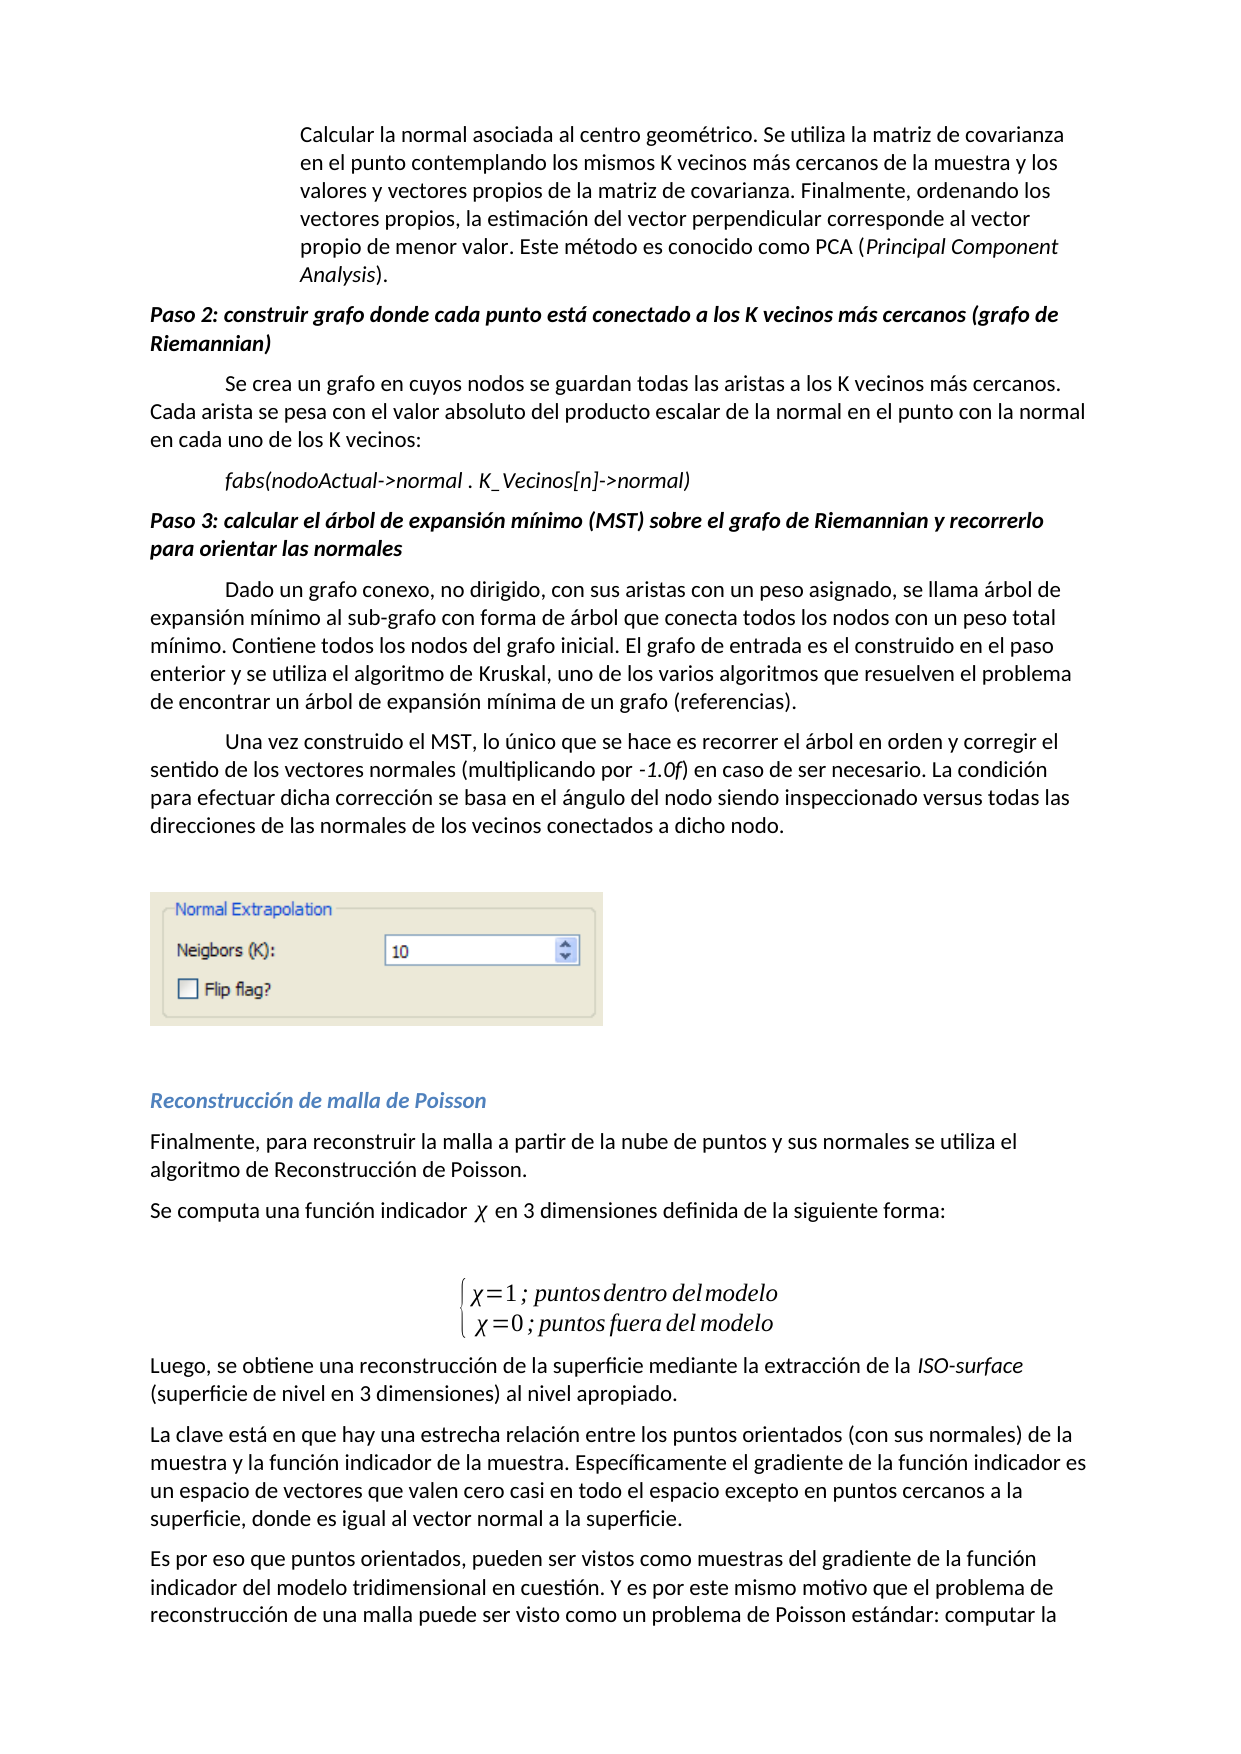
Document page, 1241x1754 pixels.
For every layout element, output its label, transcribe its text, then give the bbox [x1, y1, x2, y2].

text La clave está en que hay una estrecha relación entre los puntos orientados (con sus normales) de la muestra y la función indicador de la muestra. Específicamente el gradiente de la función indicador es un espacio de vectores que valen cero casi en todo el espacio excepto en puntos cercanos a la superficie, donde es igual al vector normal a la superficie. [150, 1420, 1090, 1532]
text Se computa una función indicador en 3 dimensiones definida de la siguiente forma: [150, 1196, 1090, 1224]
subtitle Reconstrucción de malla de Poisson [150, 1087, 1090, 1115]
picture [150, 892, 603, 1026]
text fabs(nodoActual->normal . K_Vecinos[n]->normal) [150, 466, 1090, 494]
text Paso 3: calcular el árbol de expansión mínimo (MST) sobre el grafo de Riemannian y recorrerlo para orientar las normales [150, 506, 1090, 562]
text Una vez construido el MST, lo único que se hace es recorrer el árbol en orden y corregir el sentido de los vectores normales (multiplicando por -1.0f) en caso de ser necesario. La condición para efectuar dicha corrección se basa en el ángulo del nodo siendo inspeccionado versus todas las direcciones de las normales de los vecinos conectados a dicho nodo. [150, 727, 1090, 839]
text Se crea un grafo en cuyos nodos se guardan todas las aristas a los K vecinos más cercanos. Cada arista se pesa con el valor absoluto del producto escalar de la normal en el punto con la normal en cada uno de los K vecinos: [150, 369, 1090, 453]
text Finalmente, para reconstruir la malla a partir de la nube de puntos y sus normales se utiliza el algoritmo de Reconstrucción de Poisson. [150, 1127, 1090, 1183]
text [150, 1544, 1090, 1629]
text Dado un grafo conexo, no dirigido, con sus aristas con un peso asignado, se llama árbol de expansión mínimo al sub-grafo con forma de árbol que conecta todos los nodos con un peso total mínimo. Contiene todos los nodos del grafo inicial. El grafo de entrada es el construido en el paso enterior y se utiliza el algoritmo de Kruskal, uno de los varios algoritmos que resuelven el problema de encontrar un árbol de expansión mínima de un grafo (referencias). [150, 575, 1090, 715]
text Paso 2: construir grafo donde cada punto está conectado a los K vecinos más cercanos (grafo de Riemannian) [150, 301, 1090, 357]
text Luego, se obtiene una reconstrucción de la superficie mediante la extracción de la ISO-surface (superficie de nivel en 3 dimensiones) al nivel apropiado. [150, 1351, 1090, 1407]
text Calcular la normal asociada al centro geométrico. Se utiliza la matriz de covarianza en el punto contemplando los mismos K vecinos más cercanos de la muestra y los valores y vectores propios de la matriz de covarianza. Finalmente, ordenando los vectores propios, la estimación del vector perpendicular corresponde al vector propio de menor valor. Este método es conocido como PCA (Principal Component Analysis). [300, 120, 1090, 288]
